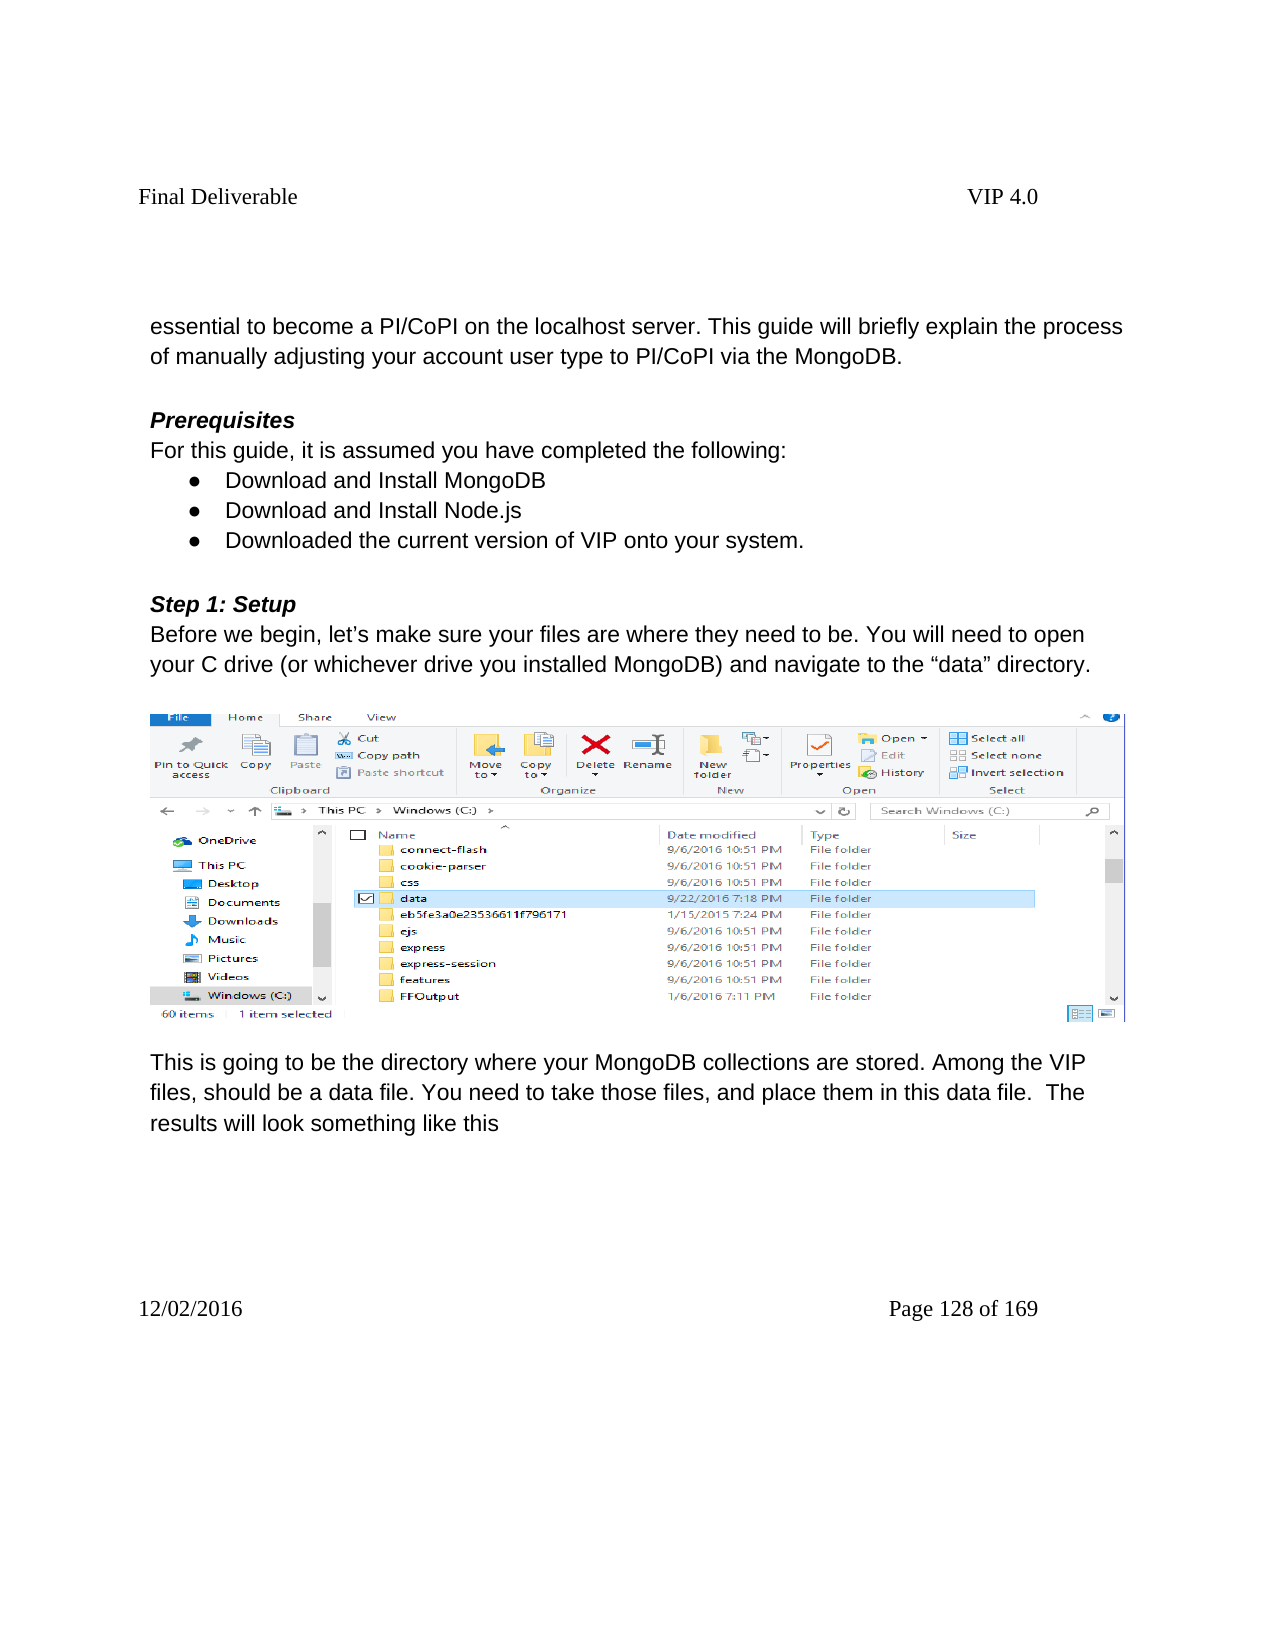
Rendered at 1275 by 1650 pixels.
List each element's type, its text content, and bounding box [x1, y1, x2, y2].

list Download and Install Node.js [187, 497, 1125, 523]
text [150, 313, 1125, 370]
text Prerequisites [150, 407, 1125, 433]
text Before we begin, let’s make sure your files are where they need to be. You will need to open your C drive (or whichever drive you installed MongoDB) and navigate to the “data” directory. [150, 621, 1125, 677]
text This is going to be the directory where your MongoDB collections are stored. Among the VIP files, should be a data file. You need to take those files, and place them in this data file. The results will look something like this [150, 1049, 1125, 1136]
text For this guide, it is assumed you have completed the following: [150, 437, 1125, 463]
list Download and Install MongoDB [187, 467, 1125, 493]
list Downloaded the current version of VIP onto your system. [187, 527, 1125, 554]
text Step 1: Setup [150, 591, 1125, 617]
picture [150, 714, 1125, 1045]
